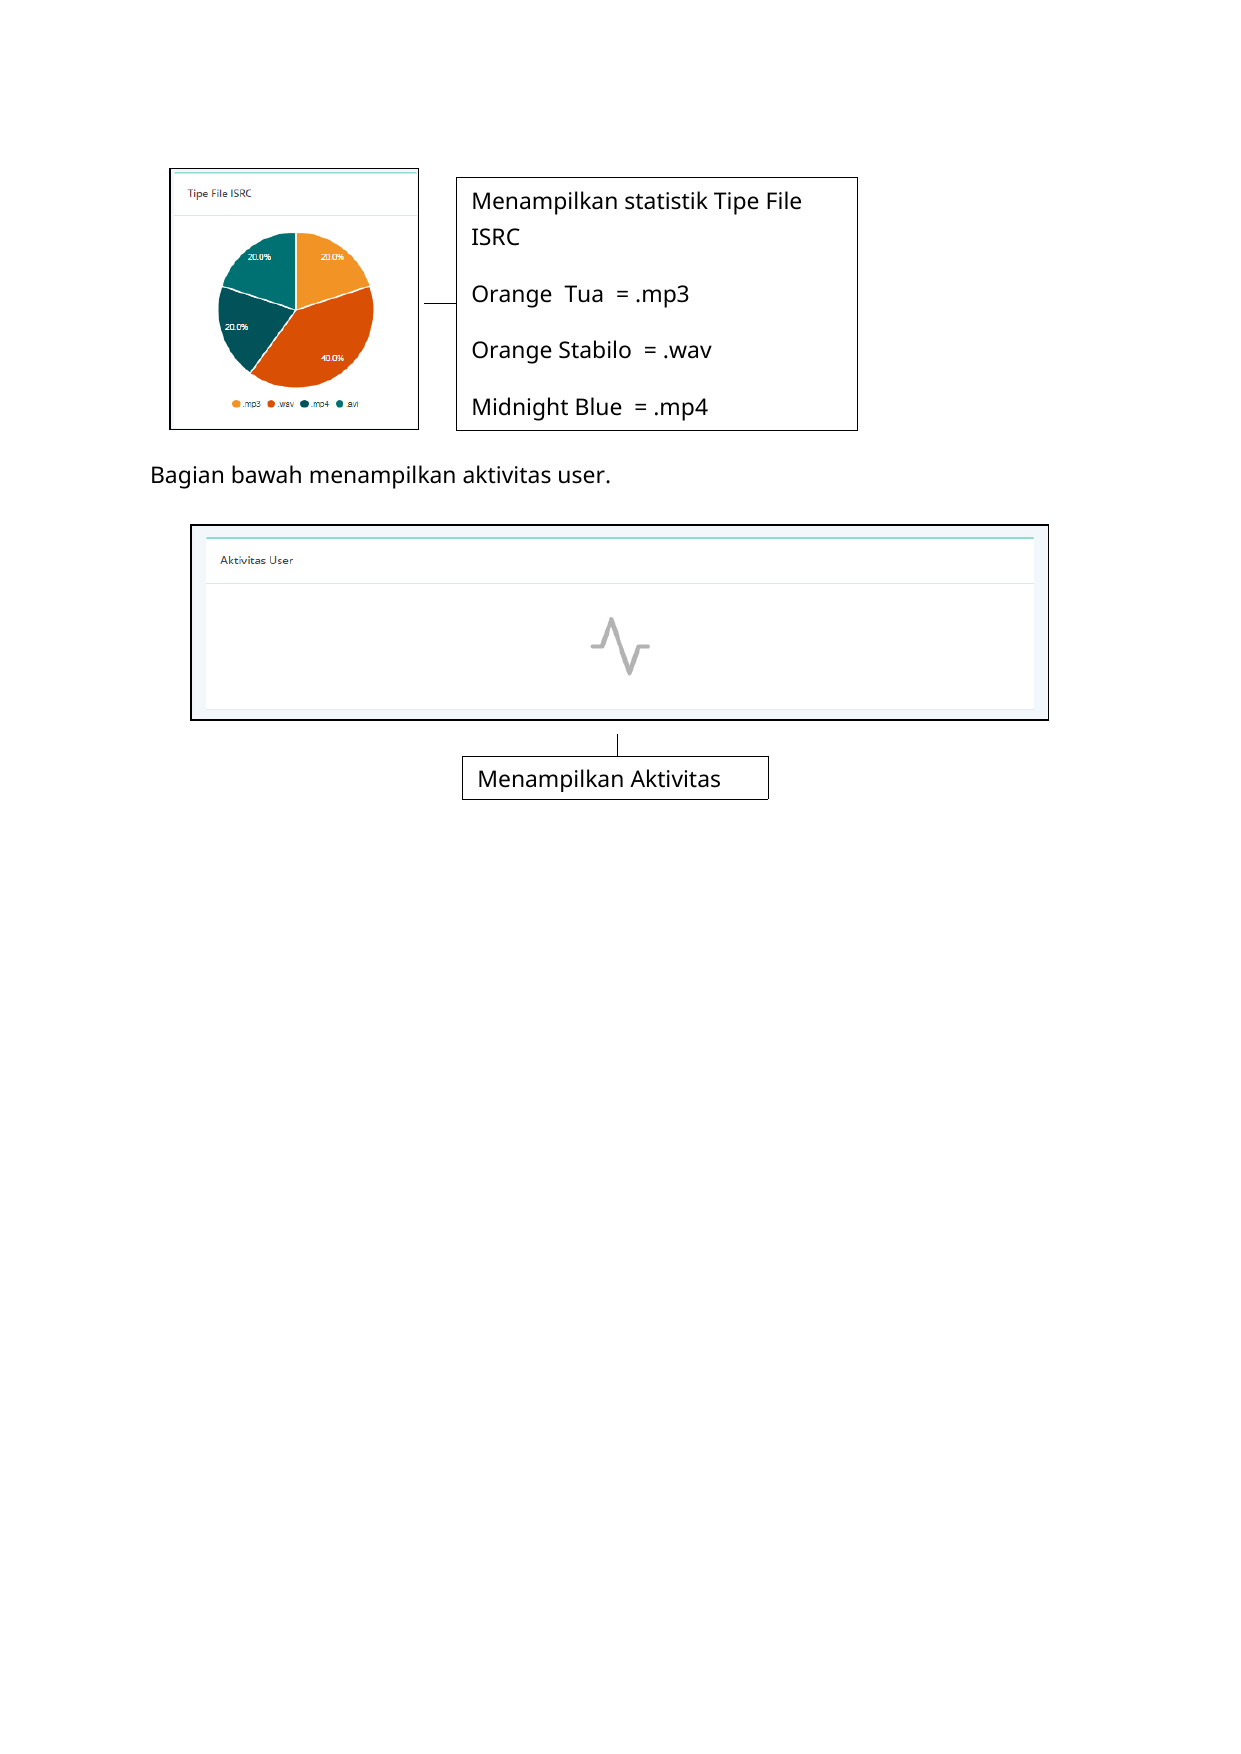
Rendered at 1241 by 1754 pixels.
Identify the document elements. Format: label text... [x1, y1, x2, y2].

picture [171, 169, 418, 429]
picture [192, 526, 1048, 719]
text Bagian bawah menampilkan aktivitas user. [150, 150, 1090, 490]
